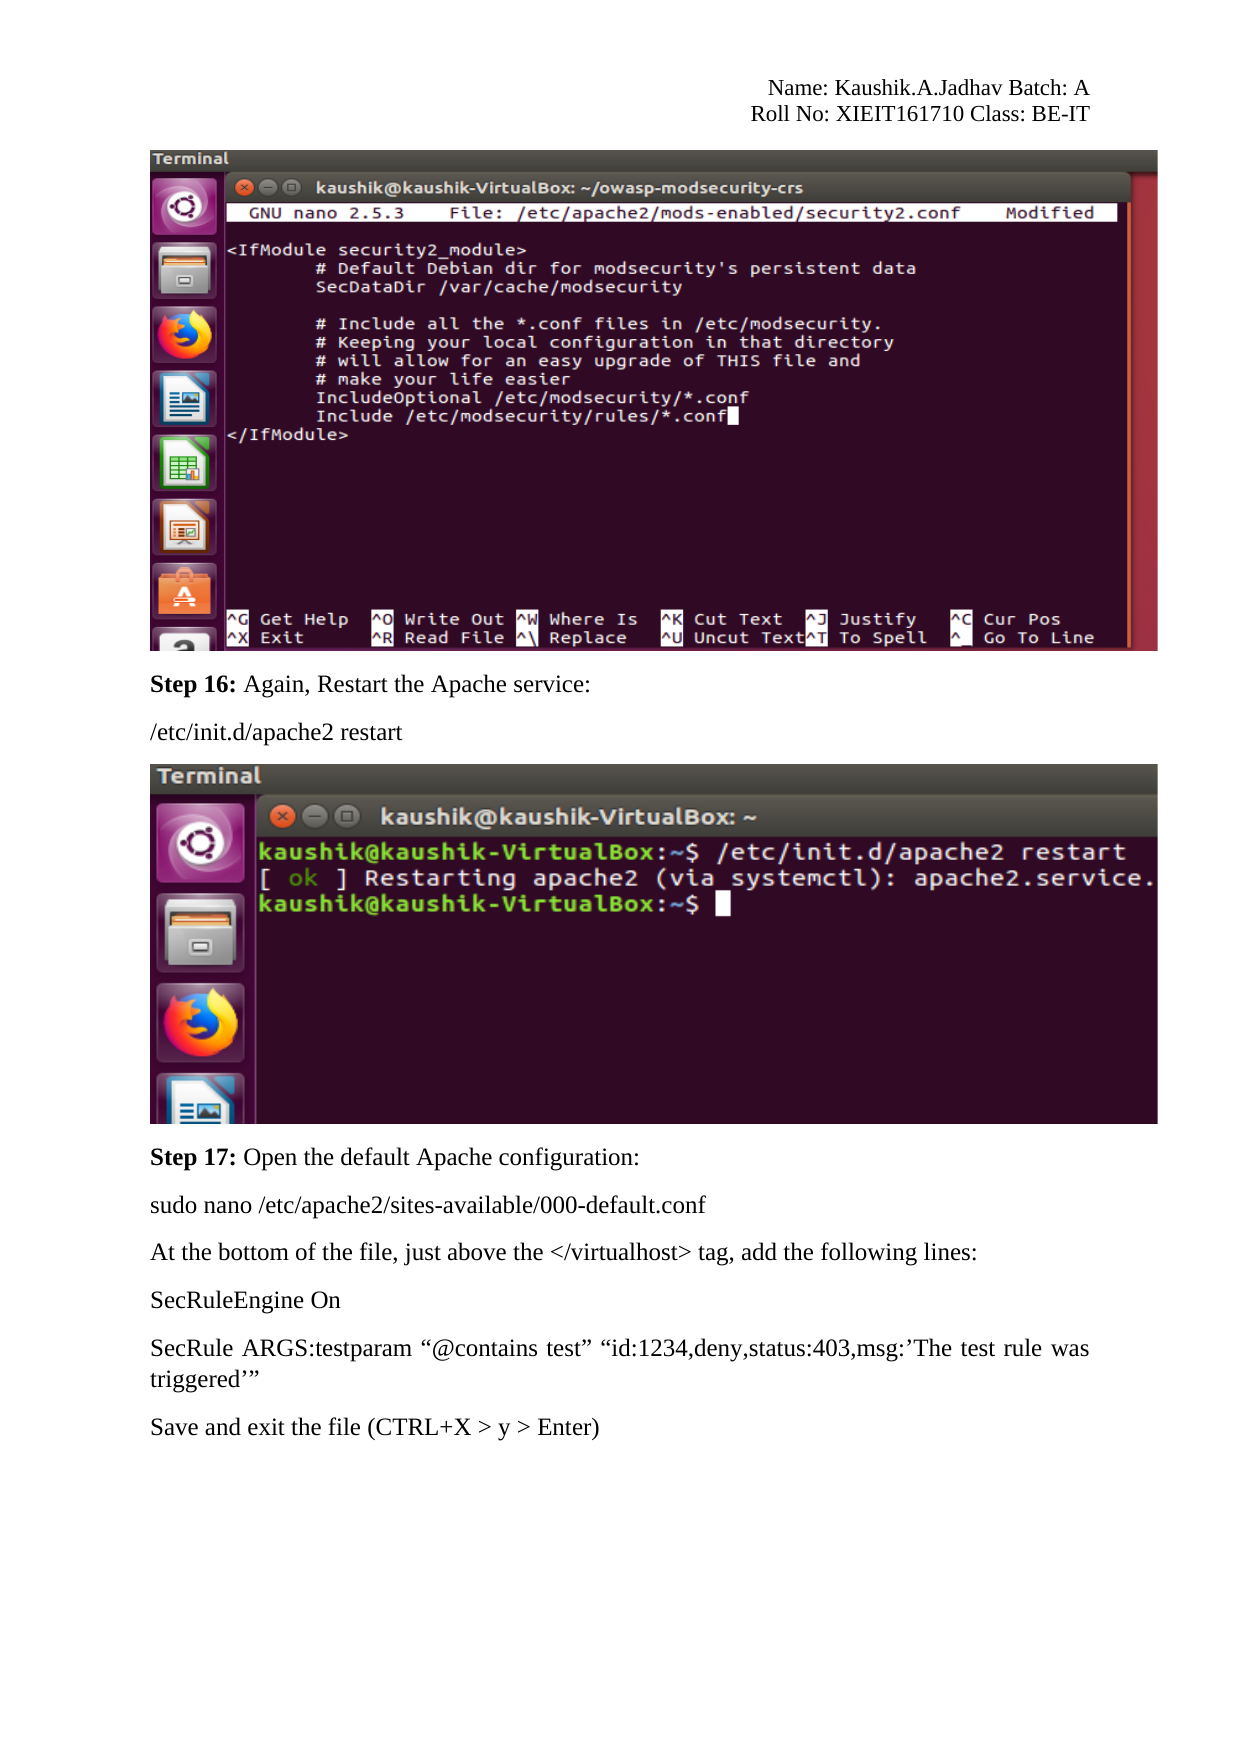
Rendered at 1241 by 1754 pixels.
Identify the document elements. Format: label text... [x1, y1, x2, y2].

picture [150, 150, 1158, 651]
text Step 16: Again, Restart the Apache service: [150, 669, 1090, 698]
text sudo nano /etc/apache2/sites-available/000-default.conf [150, 1190, 1090, 1218]
picture [150, 764, 1158, 1124]
text SecRuleEngine On [150, 1285, 1090, 1314]
text /etc/init.d/apache2 restart [150, 717, 1090, 745]
text Step 17: Open the default Apache configuration: [150, 1142, 1090, 1171]
text At the bottom of the file, just above the </virtualhost> tag, add the following lines: [150, 1237, 1090, 1266]
text SecRule ARGS:testparam “@contains test” “id:1234,deny,status:403,msg:’The test rule was triggered’” [150, 1333, 1090, 1393]
text Save and exit the file (CTRL+X > y > Enter) [150, 1412, 1090, 1440]
